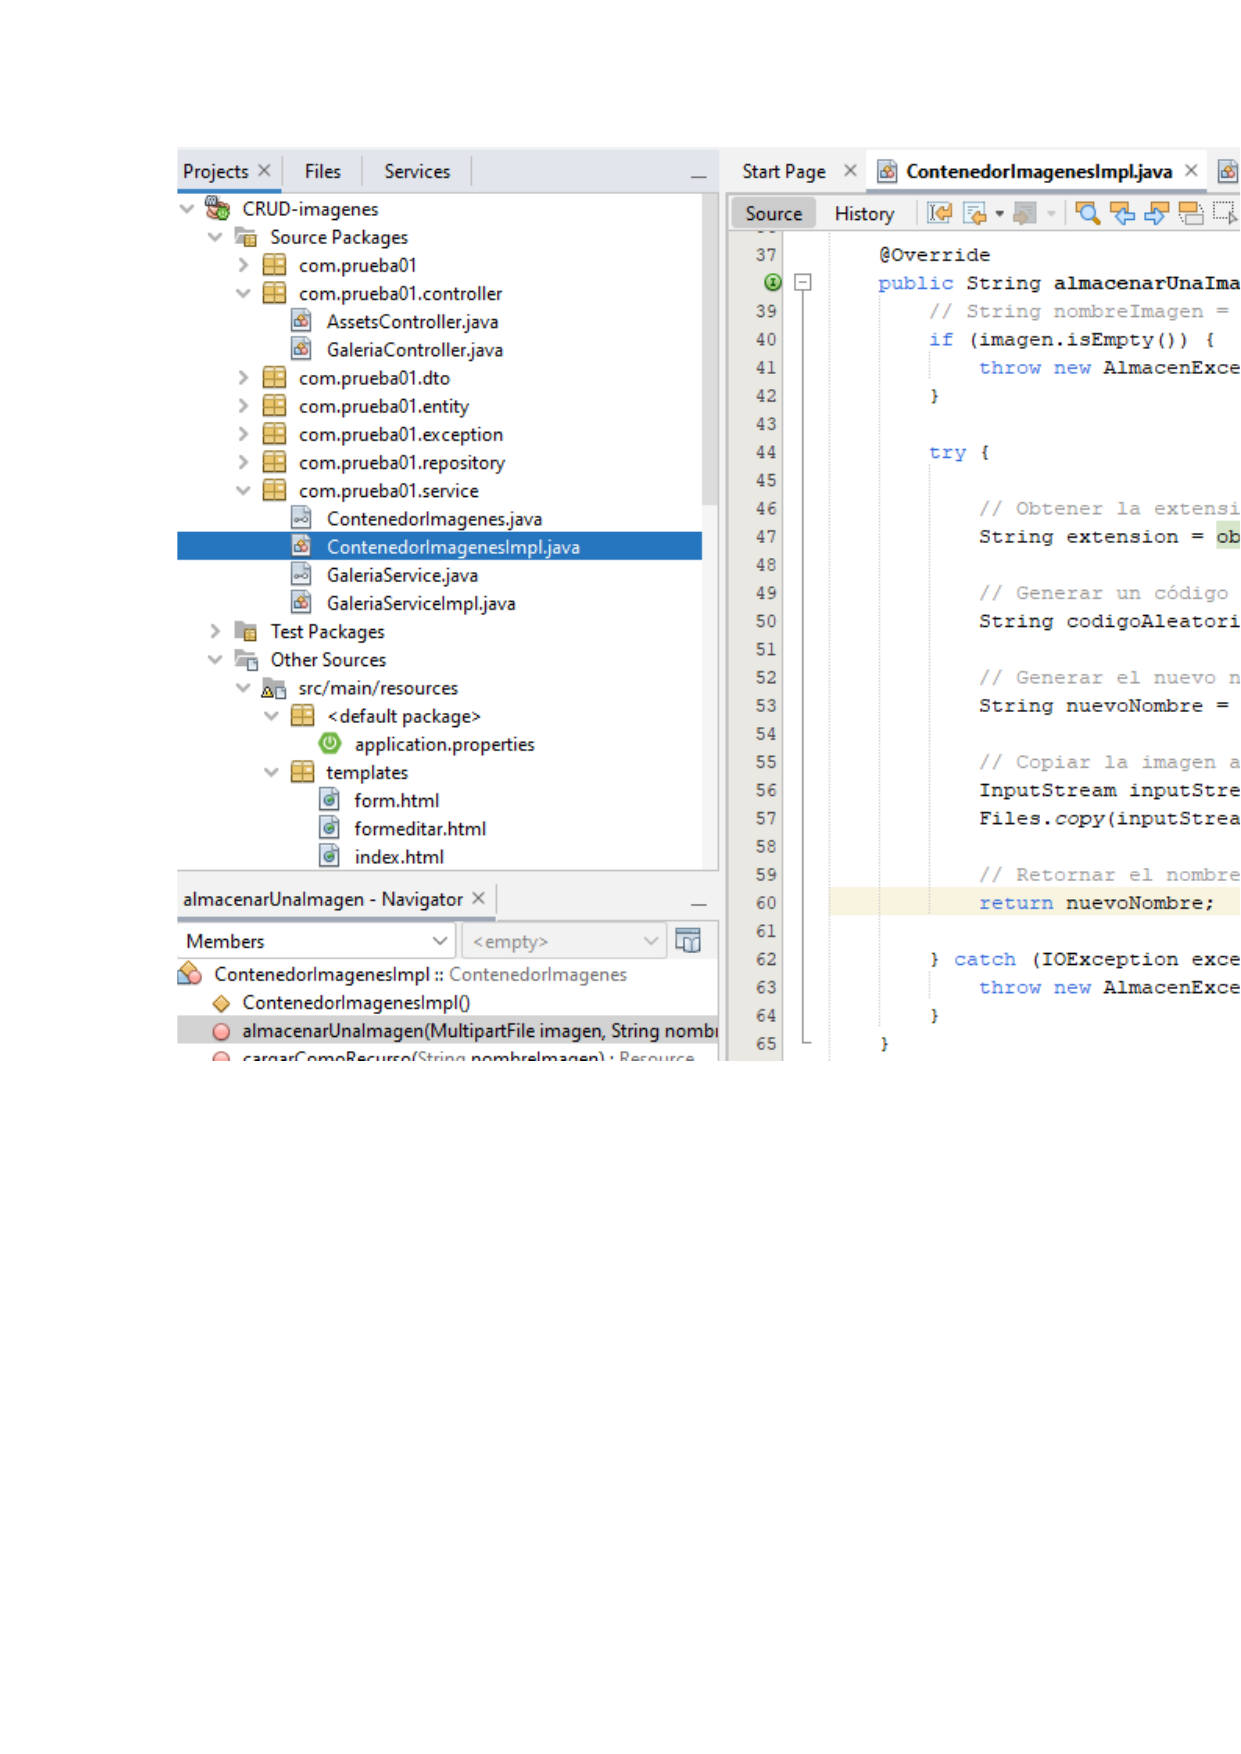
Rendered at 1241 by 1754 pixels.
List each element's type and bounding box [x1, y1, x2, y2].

picture [177, 147, 1241, 1061]
